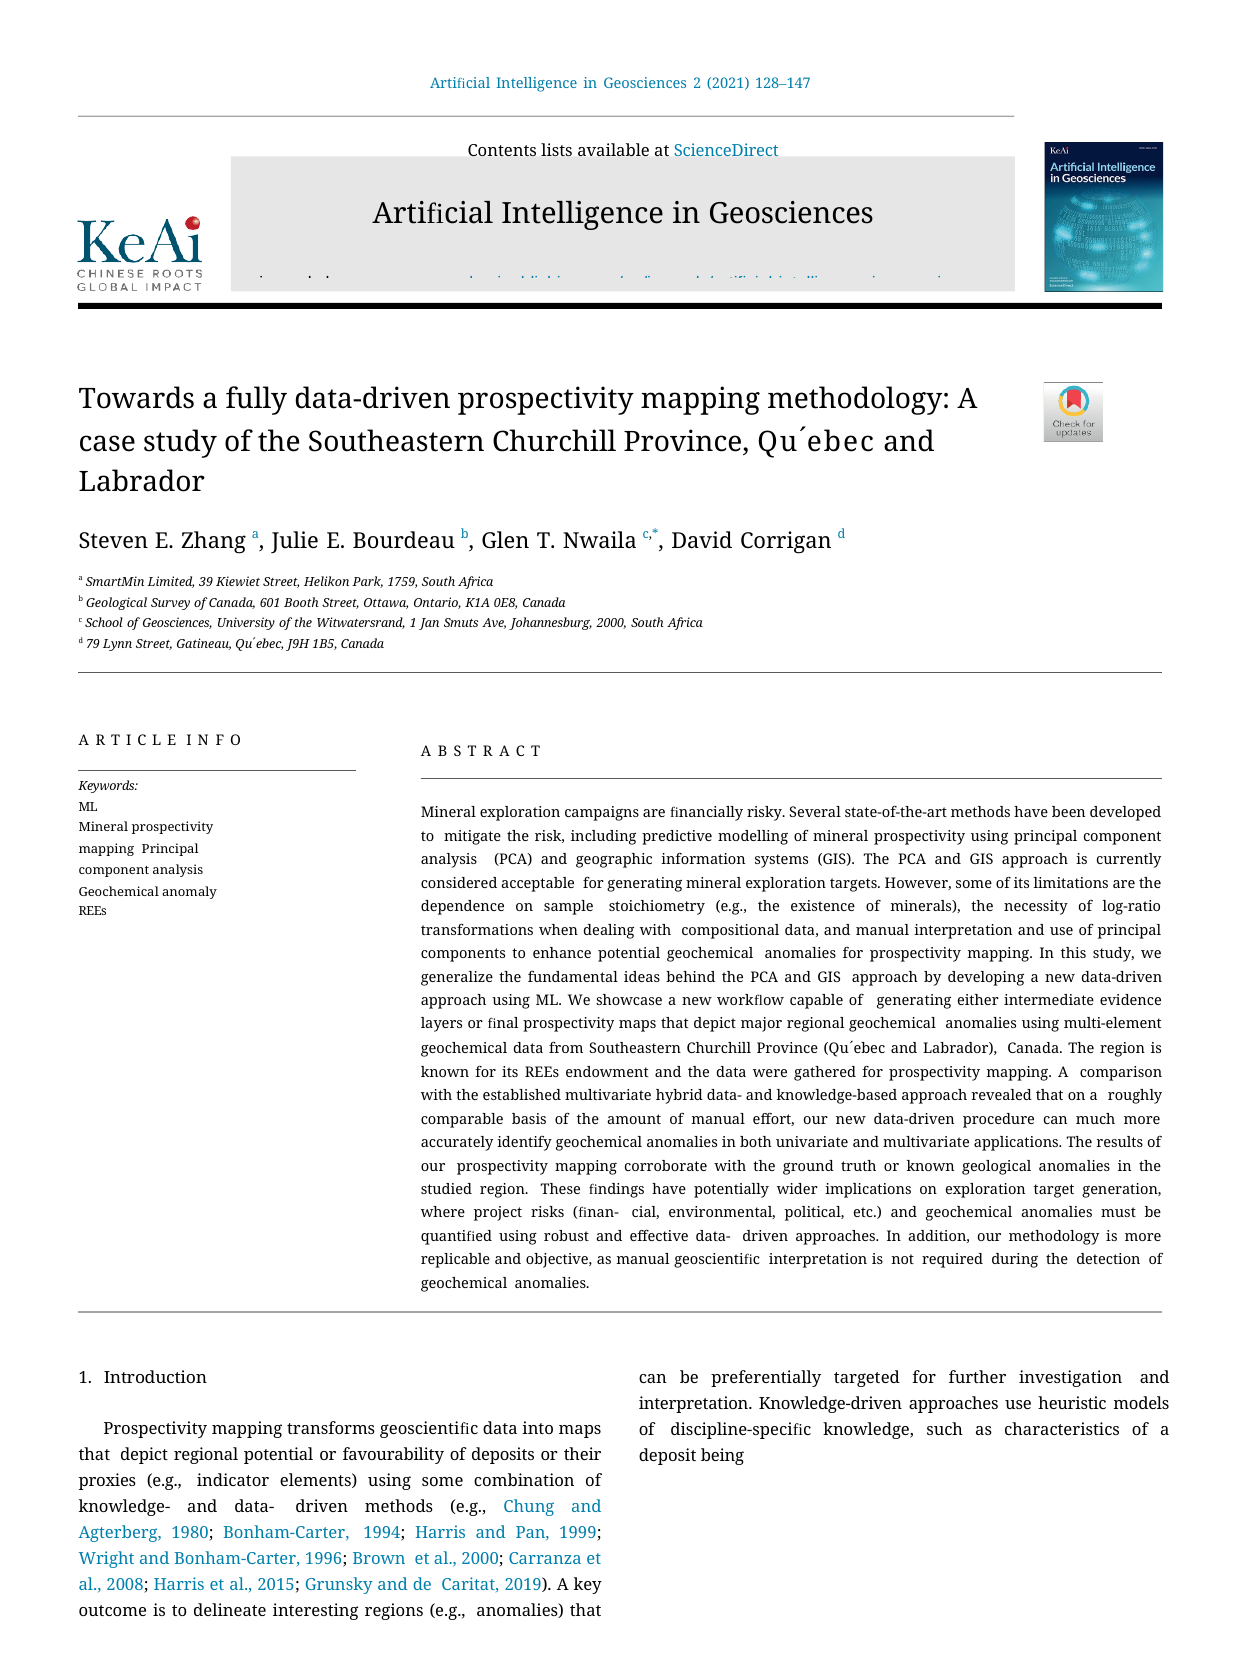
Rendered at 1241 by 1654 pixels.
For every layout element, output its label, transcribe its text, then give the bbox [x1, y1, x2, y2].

picture [838, 528, 843, 538]
text d 79 Lynn Street, Gatineau, Qu´ebec, J9H 1B5, Canada [78, 634, 1173, 652]
picture [1043, 382, 1103, 442]
picture [286, 1578, 293, 1584]
text a SmartMin Limited, 39 Kiewiet Street, Helikon Park, 1759, South Africa [78, 573, 1173, 590]
text Prospectivity mapping transforms geoscientific data into maps that depict regional potential or favourability of deposits or their proxies (e.g., indicator elements) using some combination of knowledge- and data- driven methods (e.g., Chung and Agterberg, 1980; Bonham-Carter, 1994; Harris and Pan, 1999; Wright and Bonham-Carter, 1996; Brown et al., 2000; Carranza et al., 2008; Harris et al., 2015; Grunsky and de Caritat, 2019). A key outcome is to delineate interesting regions (e.g., anomalies) that can be preferentially targeted for further investigation and interpretation. Knowledge-driven approaches use heuristic models of discipline-specific knowledge, such as characteristics of a deposit being [78, 1416, 601, 1621]
picture [391, 1527, 396, 1535]
text Steven E. Zhang a, Julie E. Bourdeau b, Glen T. Nwaila c,*, David Corrigan d [78, 525, 1173, 555]
text A R T I C L E I N F O [78, 730, 263, 750]
picture [457, 78, 462, 88]
text Keywords: [78, 777, 263, 794]
picture [257, 1555, 264, 1563]
text Artificial Intelligence in Geosciences 2 (2021) 128–147 [67, 72, 1173, 92]
picture [306, 1529, 313, 1537]
picture [77, 223, 83, 260]
picture [77, 219, 202, 291]
picture [460, 528, 467, 538]
text A B S T R A C T [421, 741, 1173, 761]
text Mineral exploration campaigns are financially risky. Several state-of-the-art methods have been developed to mitigate the risk, including predictive modelling of mineral prospectivity using principal component analysis (PCA) and geographic information systems (GIS). The PCA and GIS approach is currently considered acceptable for generating mineral exploration targets. However, some of its limitations are the dependence on sample stoichiometry (e.g., the existence of minerals), the necessity of log-ratio transformations when dealing with compositional data, and manual interpretation and use of principal components to enhance potential geochemical anomalies for prospectivity mapping. In this study, we generalize the fundamental ideas behind the PCA and GIS approach by developing a new data-driven approach using ML. We showcase a new workflow capable of generating either intermediate evidence layers or final prospectivity maps that depict major regional geochemical anomalies using multi-element geochemical data from Southeastern Churchill Province (Qu´ebec and Labrador), Canada. The region is known for its REEs endowment and the data were gathered for prospectivity mapping. A comparison with the established multivariate hybrid data- and knowledge-based approach revealed that on a roughly comparable basis of the amount of manual effort, our new data-driven procedure can much more accurately identify geochemical anomalies in both univariate and multivariate applications. The results of our prospectivity mapping corroborate with the ground truth or known geological anomalies in the studied region. These findings have potentially wider implications on exploration target generation, where project risks (finan- cial, environmental, political, etc.) and geochemical anomalies must be quantified using robust and effective data- driven approaches. In addition, our methodology is more replicable and objective, as manual geoscientific interpretation is not required during the detection of geochemical anomalies. [421, 802, 1162, 1292]
text b Geological Survey of Canada, 601 Booth Street, Ottawa, Ontario, K1A 0E8, Canada [78, 594, 1173, 611]
picture [230, 1581, 237, 1589]
picture [637, 80, 646, 86]
text Mineral prospectivity mapping Principal component analysis Geochemical anomaly [78, 818, 263, 900]
picture [573, 1555, 580, 1563]
list Introduction [78, 1366, 605, 1388]
picture [378, 1581, 385, 1589]
text REEs [78, 904, 263, 918]
picture [169, 216, 202, 260]
picture [1044, 142, 1164, 292]
text c School of Geosciences, University of the Witwatersrand, 1 Jan Smuts Ave, Johannesburg, 2000, South Africa [78, 614, 1173, 631]
text ML [78, 798, 263, 815]
picture [252, 531, 258, 538]
text Towards a fully data-driven prospectivity mapping methodology: A case study of the Southeastern Churchill Province, Qu´ebec and Labrador [78, 378, 1033, 499]
text Prospectivity mapping transforms geoscientific data into maps that depict regional potential or favourability of deposits or their proxies (e.g., indicator elements) using some combination of knowledge- and data- driven methods (e.g., Chung and Agterberg, 1980; Bonham-Carter, 1994; Harris and Pan, 1999; Wright and Bonham-Carter, 1996; Brown et al., 2000; Carranza et al., 2008; Harris et al., 2015; Grunsky and de Caritat, 2019). A key outcome is to delineate interesting regions (e.g., anomalies) that can be preferentially targeted for further investigation and interpretation. Knowledge-driven approaches use heuristic models of discipline-specific knowledge, such as characteristics of a deposit being [638, 1366, 1169, 1466]
